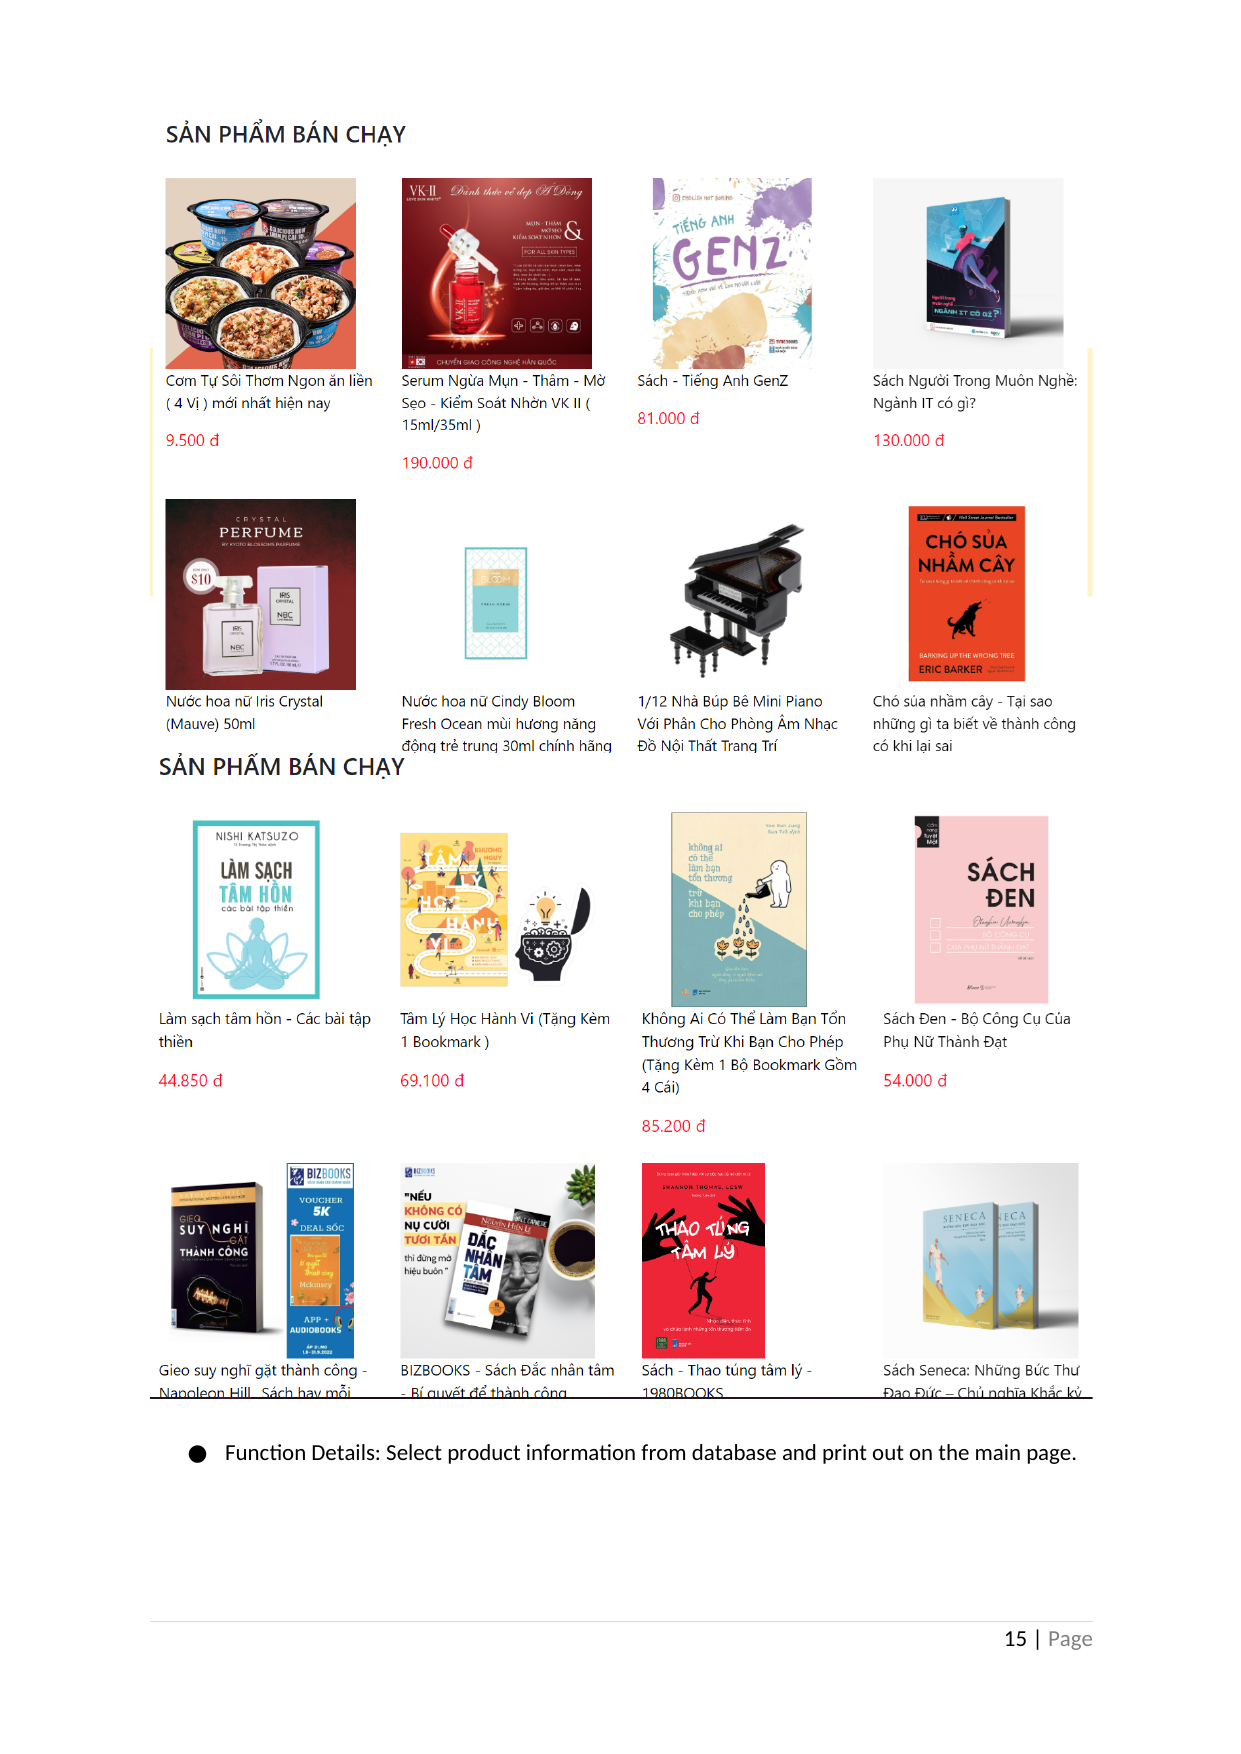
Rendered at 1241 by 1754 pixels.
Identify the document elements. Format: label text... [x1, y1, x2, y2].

picture [150, 117, 1093, 1399]
list Function Details: Select product information from database and print out on the main page. [187, 1427, 1093, 1474]
